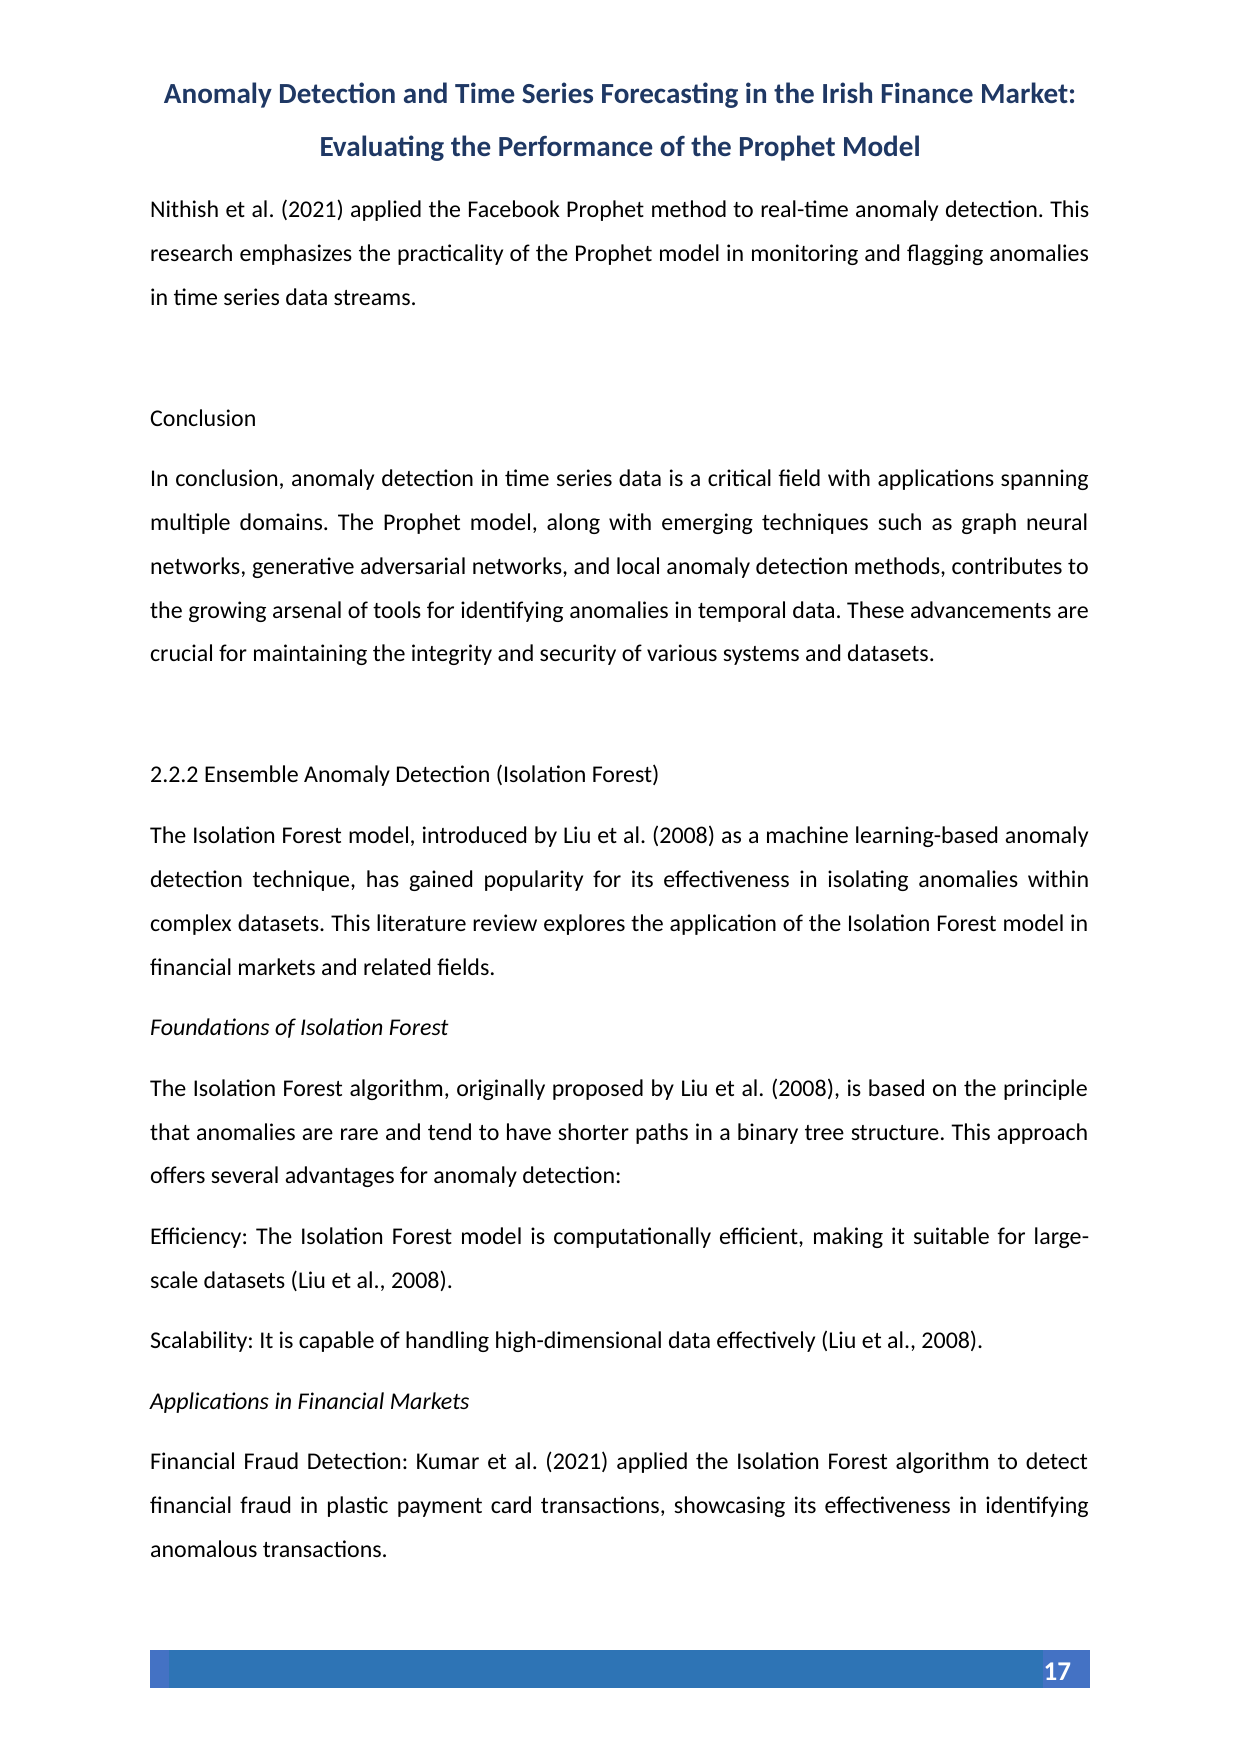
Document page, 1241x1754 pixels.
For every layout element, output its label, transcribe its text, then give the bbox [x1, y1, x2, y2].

text Efficiency: The Isolation Forest model is computationally efficient, making it suitable for large-scale datasets (Liu et al., 2008). [150, 1221, 1090, 1294]
text Scalability: It is capable of handling high-dimensional data effectively (Liu et al., 2008). [150, 1325, 1090, 1354]
text Foundations of Isolation Forest [150, 1012, 1090, 1041]
text Conclusion [150, 403, 1090, 432]
text In conclusion, anomaly detection in time series data is a critical field with applications spanning multiple domains. The Prophet model, along with emerging techniques such as graph neural networks, generative adversarial networks, and local anomaly detection methods, contributes to the growing arsenal of tools for identifying anomalies in temporal data. These advancements are crucial for maintaining the integrity and security of various systems and datasets. [150, 463, 1090, 668]
text 2.2.2 Ensemble Anomaly Detection (Isolation Forest) [150, 759, 1090, 789]
text The Isolation Forest model, introduced by Liu et al. (2008) as a machine learning-based anomaly detection technique, has gained popularity for its effectiveness in isolating anomalies within complex datasets. This literature review explores the application of the Isolation Forest model in financial markets and related fields. [150, 820, 1090, 981]
text Financial Fraud Detection: Kumar et al. (2021) applied the Isolation Forest algorithm to detect financial fraud in plastic payment card transactions, showcasing its effectiveness in identifying anomalous transactions. [150, 1446, 1090, 1563]
text The Isolation Forest algorithm, originally proposed by Liu et al. (2008), is based on the principle that anomalies are rare and tend to have shorter paths in a binary tree structure. This approach offers several advantages for anomaly detection: [150, 1073, 1090, 1190]
text Applications in Financial Markets [150, 1386, 1090, 1415]
text Nithish et al. (2021) applied the Facebook Prophet method to real-time anomaly detection. This research emphasizes the practicality of the Prophet model in monitoring and flagging anomalies in time series data streams. [150, 194, 1090, 311]
